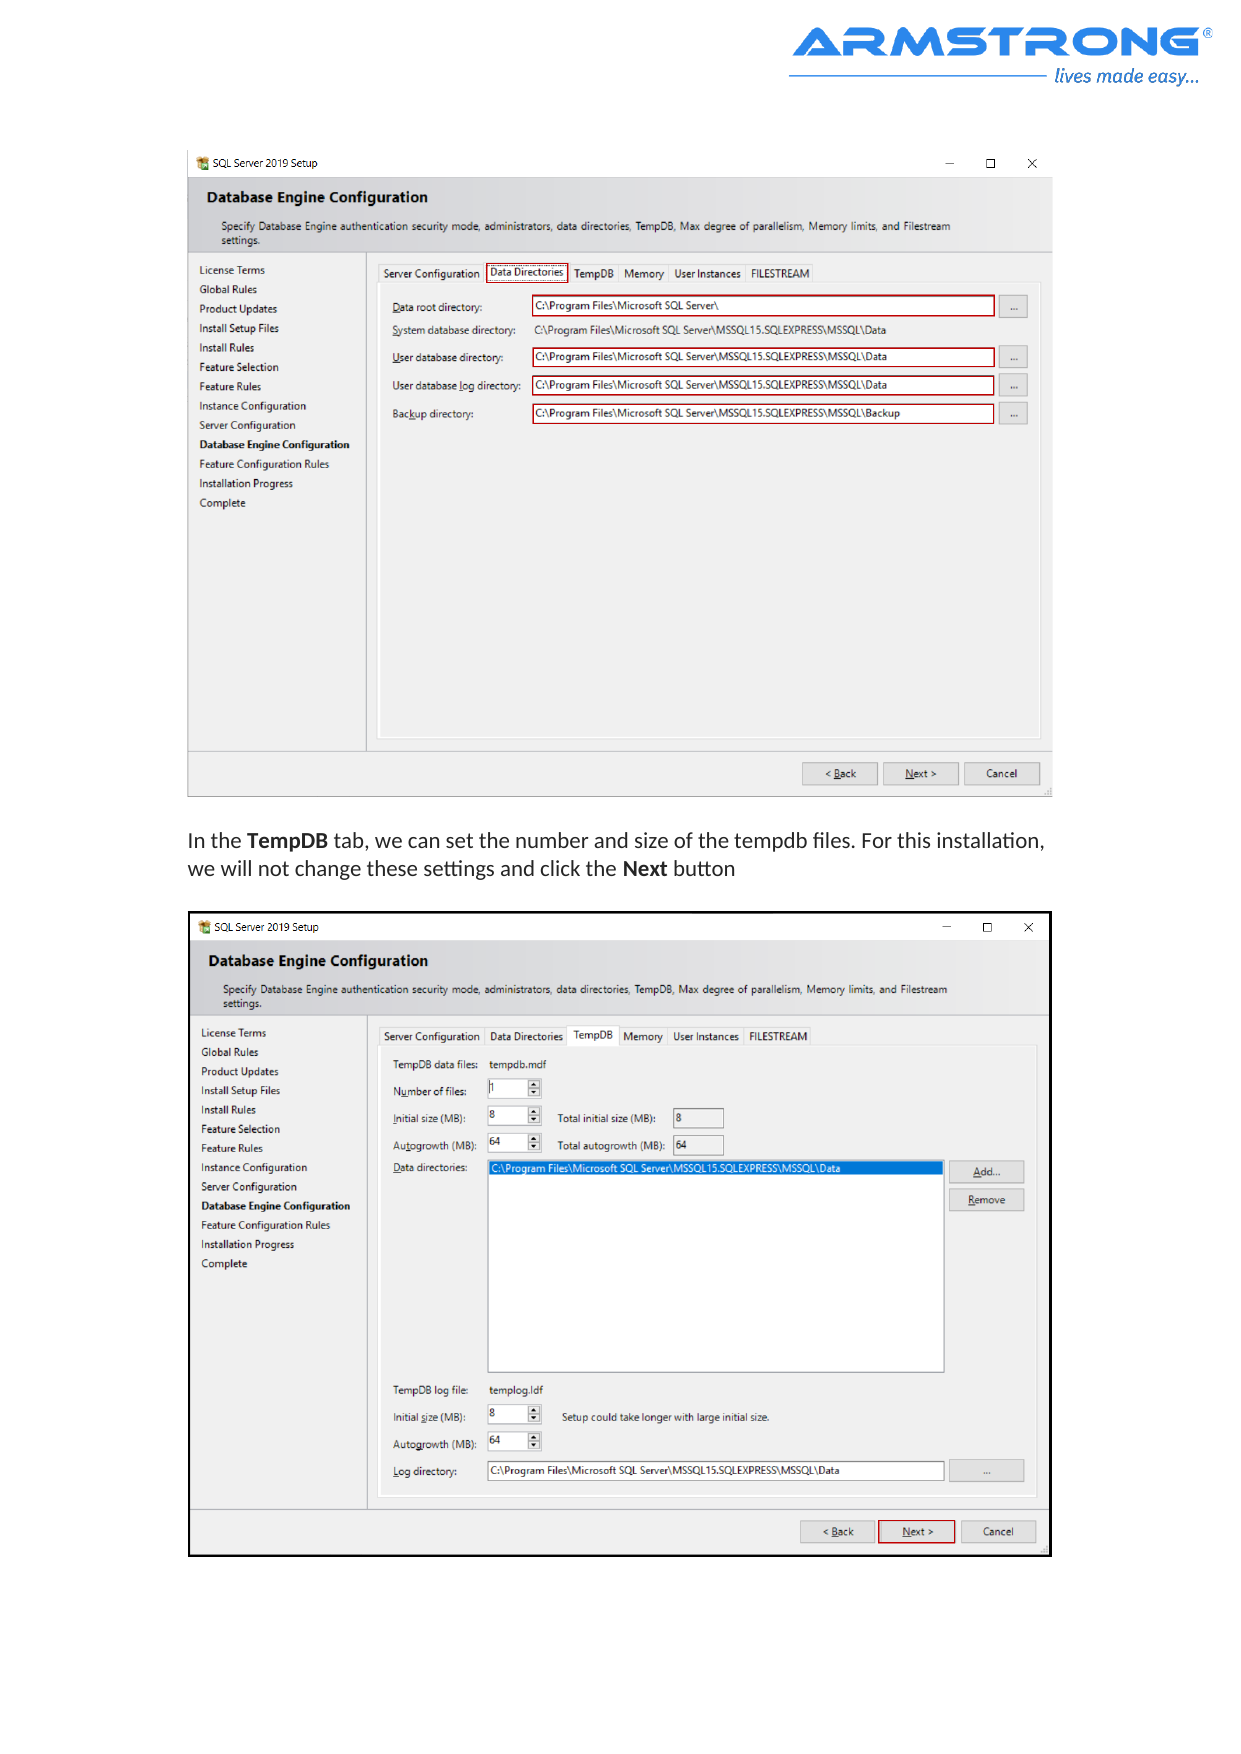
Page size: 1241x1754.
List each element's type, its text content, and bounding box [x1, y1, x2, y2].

picture [788, 27, 1213, 87]
picture [190, 913, 1049, 1555]
text In the TempDB tab, we can set the number and size of the tempdb files. For this installation, we will not change these settings and click the Next button [736, 826, 1053, 882]
picture [187, 150, 1053, 797]
